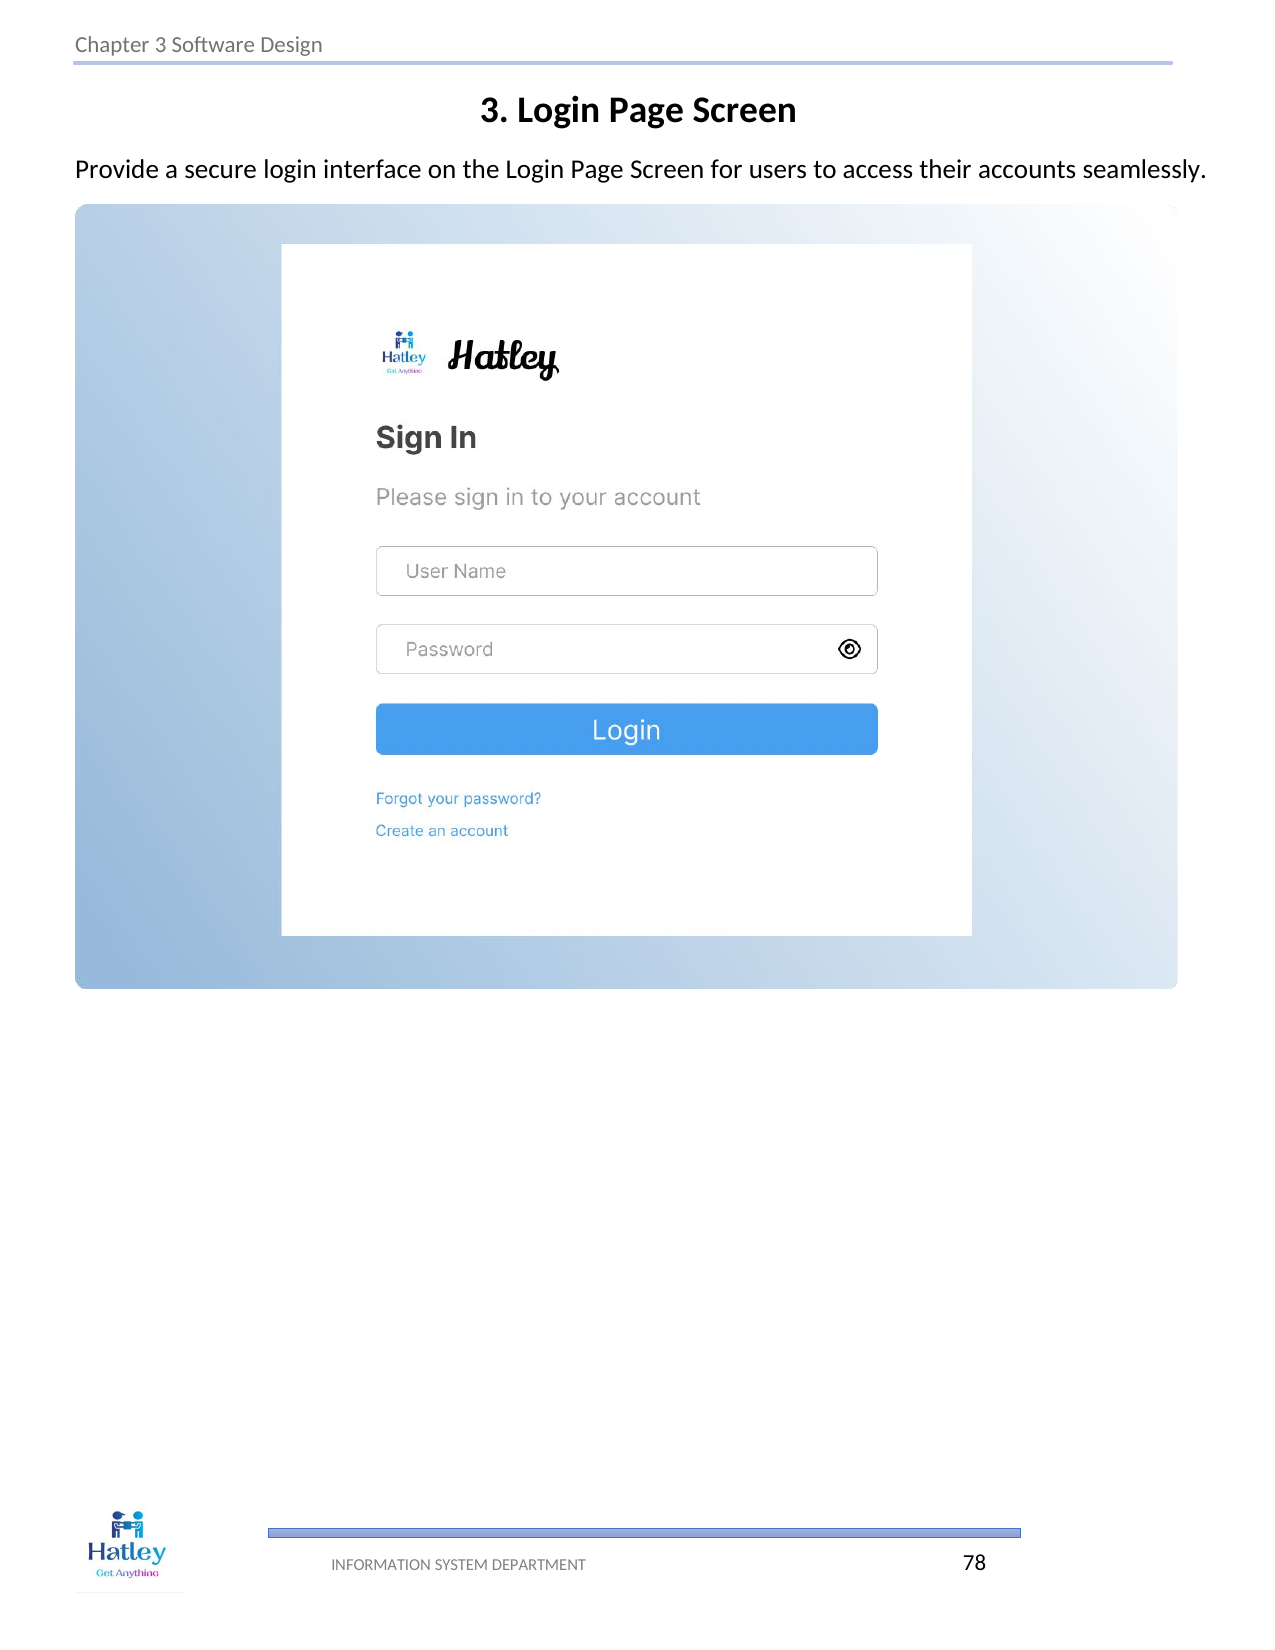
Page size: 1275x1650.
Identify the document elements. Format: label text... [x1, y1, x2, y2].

picture [75, 204, 1178, 989]
picture [269, 1529, 1020, 1537]
picture [75, 1498, 185, 1593]
subtitle Login Page Screen [479, 86, 1248, 132]
text Provide a secure login interface on the Login Page Screen for users to access their accounts seamlessly. [75, 152, 1248, 185]
